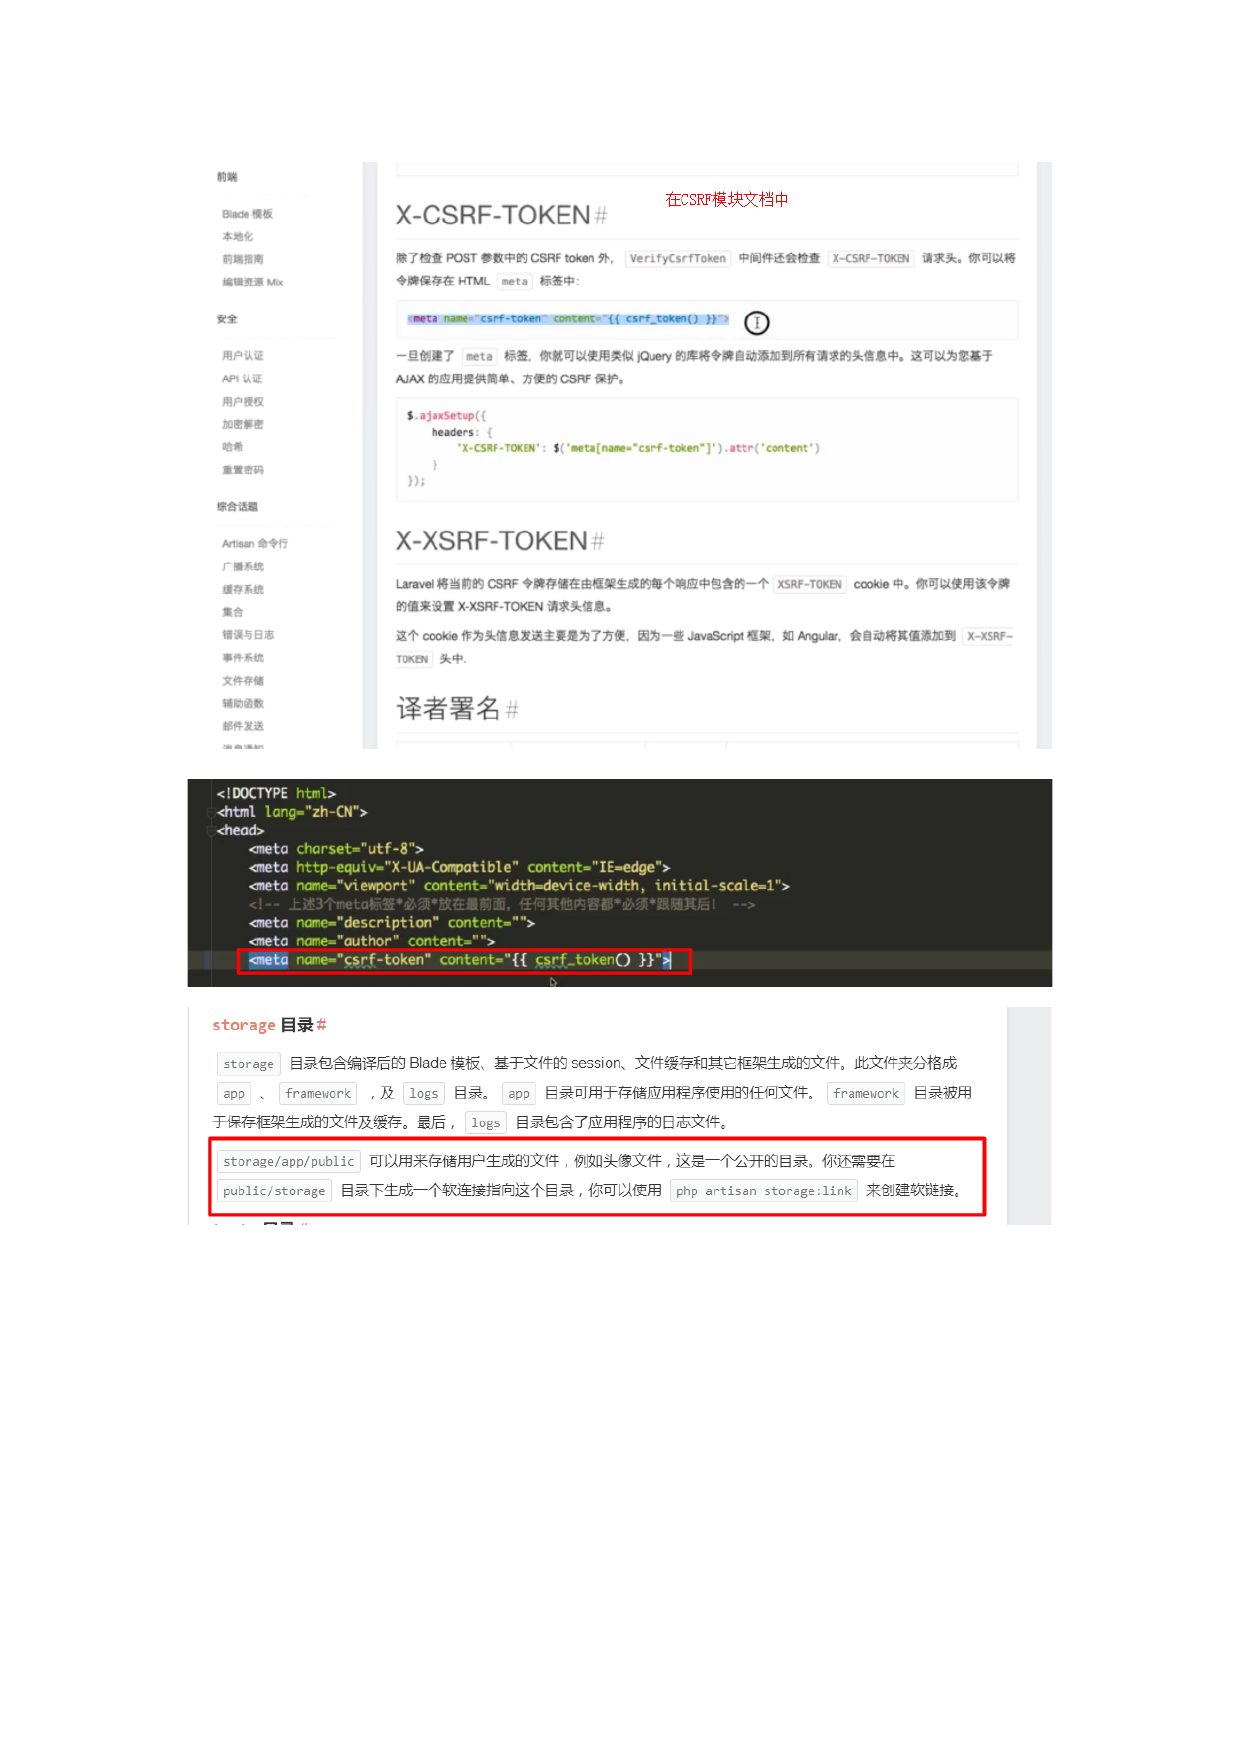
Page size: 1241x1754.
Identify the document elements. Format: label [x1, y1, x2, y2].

picture [187, 1007, 1052, 1225]
picture [187, 162, 1053, 749]
picture [187, 779, 1053, 987]
